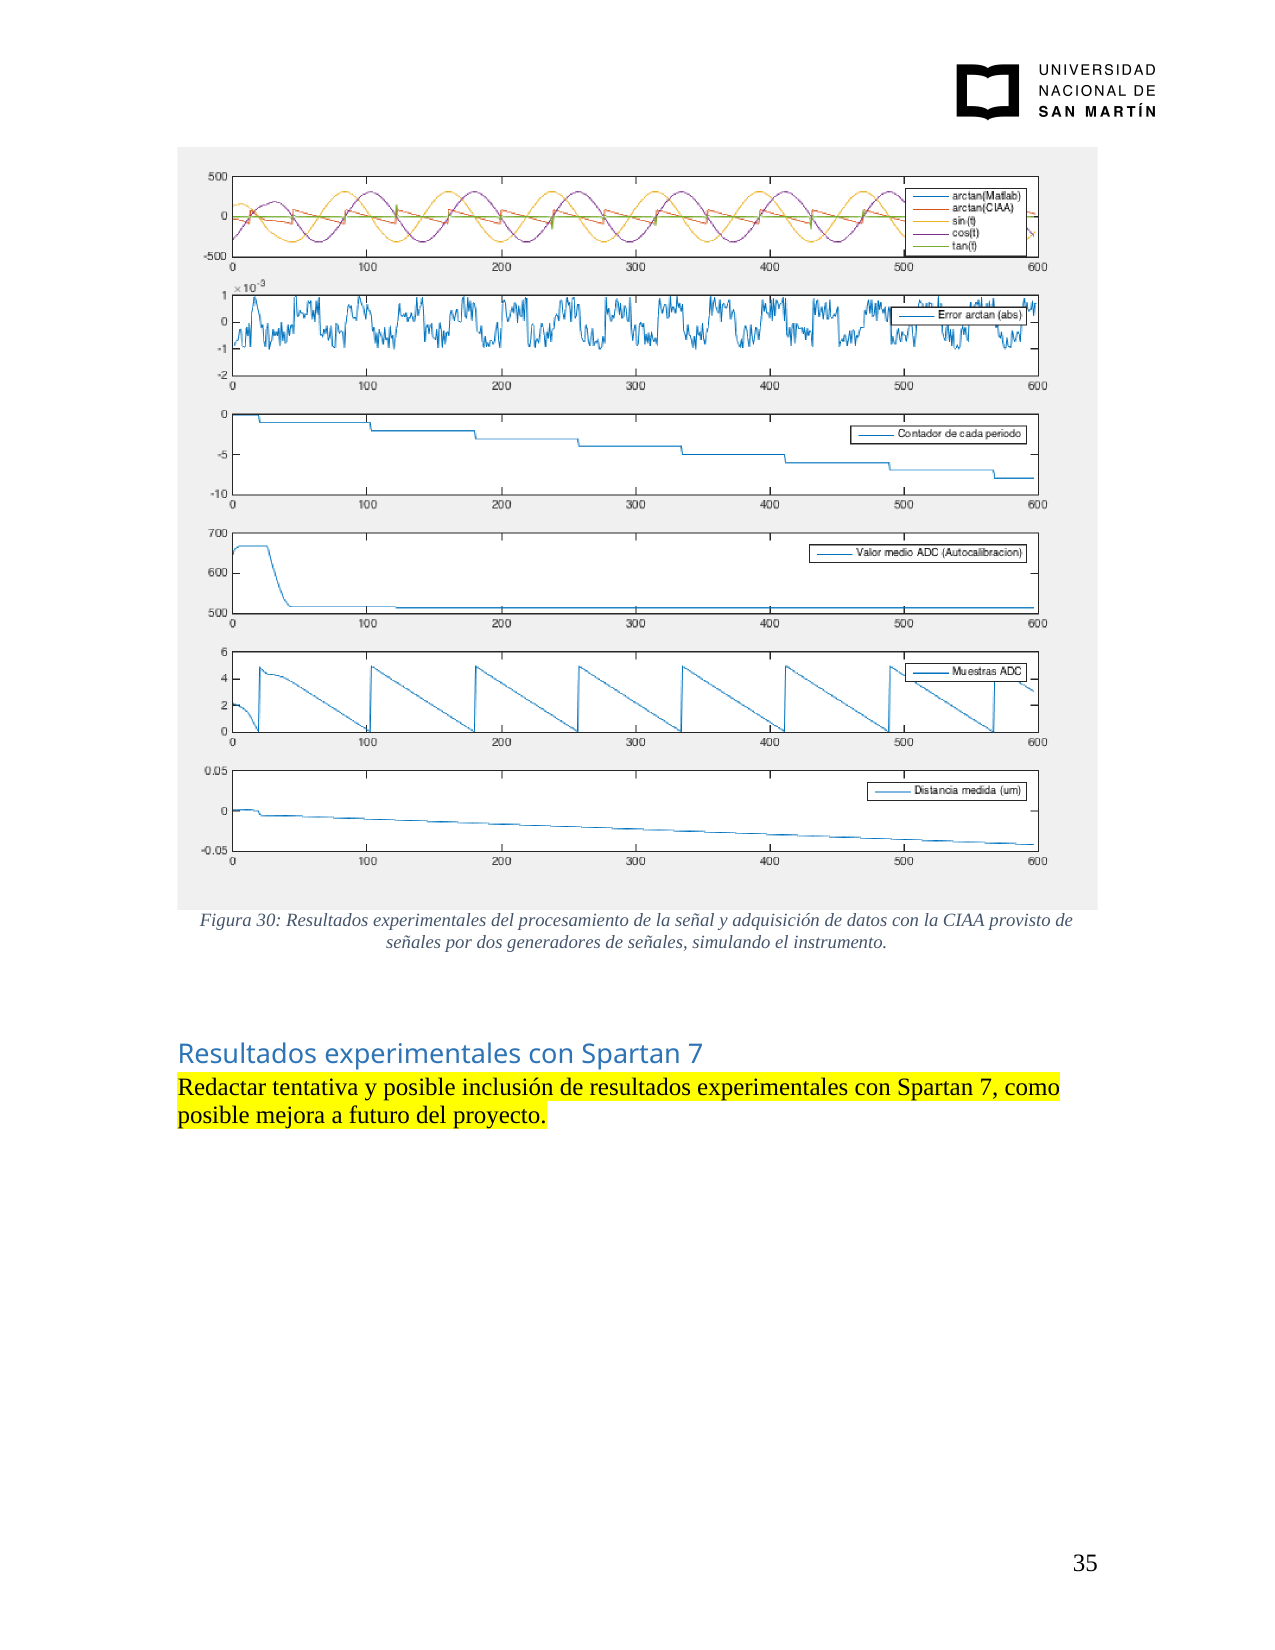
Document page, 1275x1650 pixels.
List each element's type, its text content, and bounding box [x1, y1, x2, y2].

subtitle Resultados experimentales con Spartan 7 [177, 1035, 1098, 1072]
picture [945, 55, 1165, 128]
text Redactar tentativa y posible inclusión de resultados experimentales con Spartan 7, como posible mejora a futuro del proyecto. [547, 1072, 1098, 1129]
picture [177, 147, 1098, 910]
text Figura 30: Resultados experimentales del procesamiento de la señal y adquisición de datos con la CIAA provisto de señales por dos generadores de señales, simulando el instrumento. [177, 910, 1098, 952]
